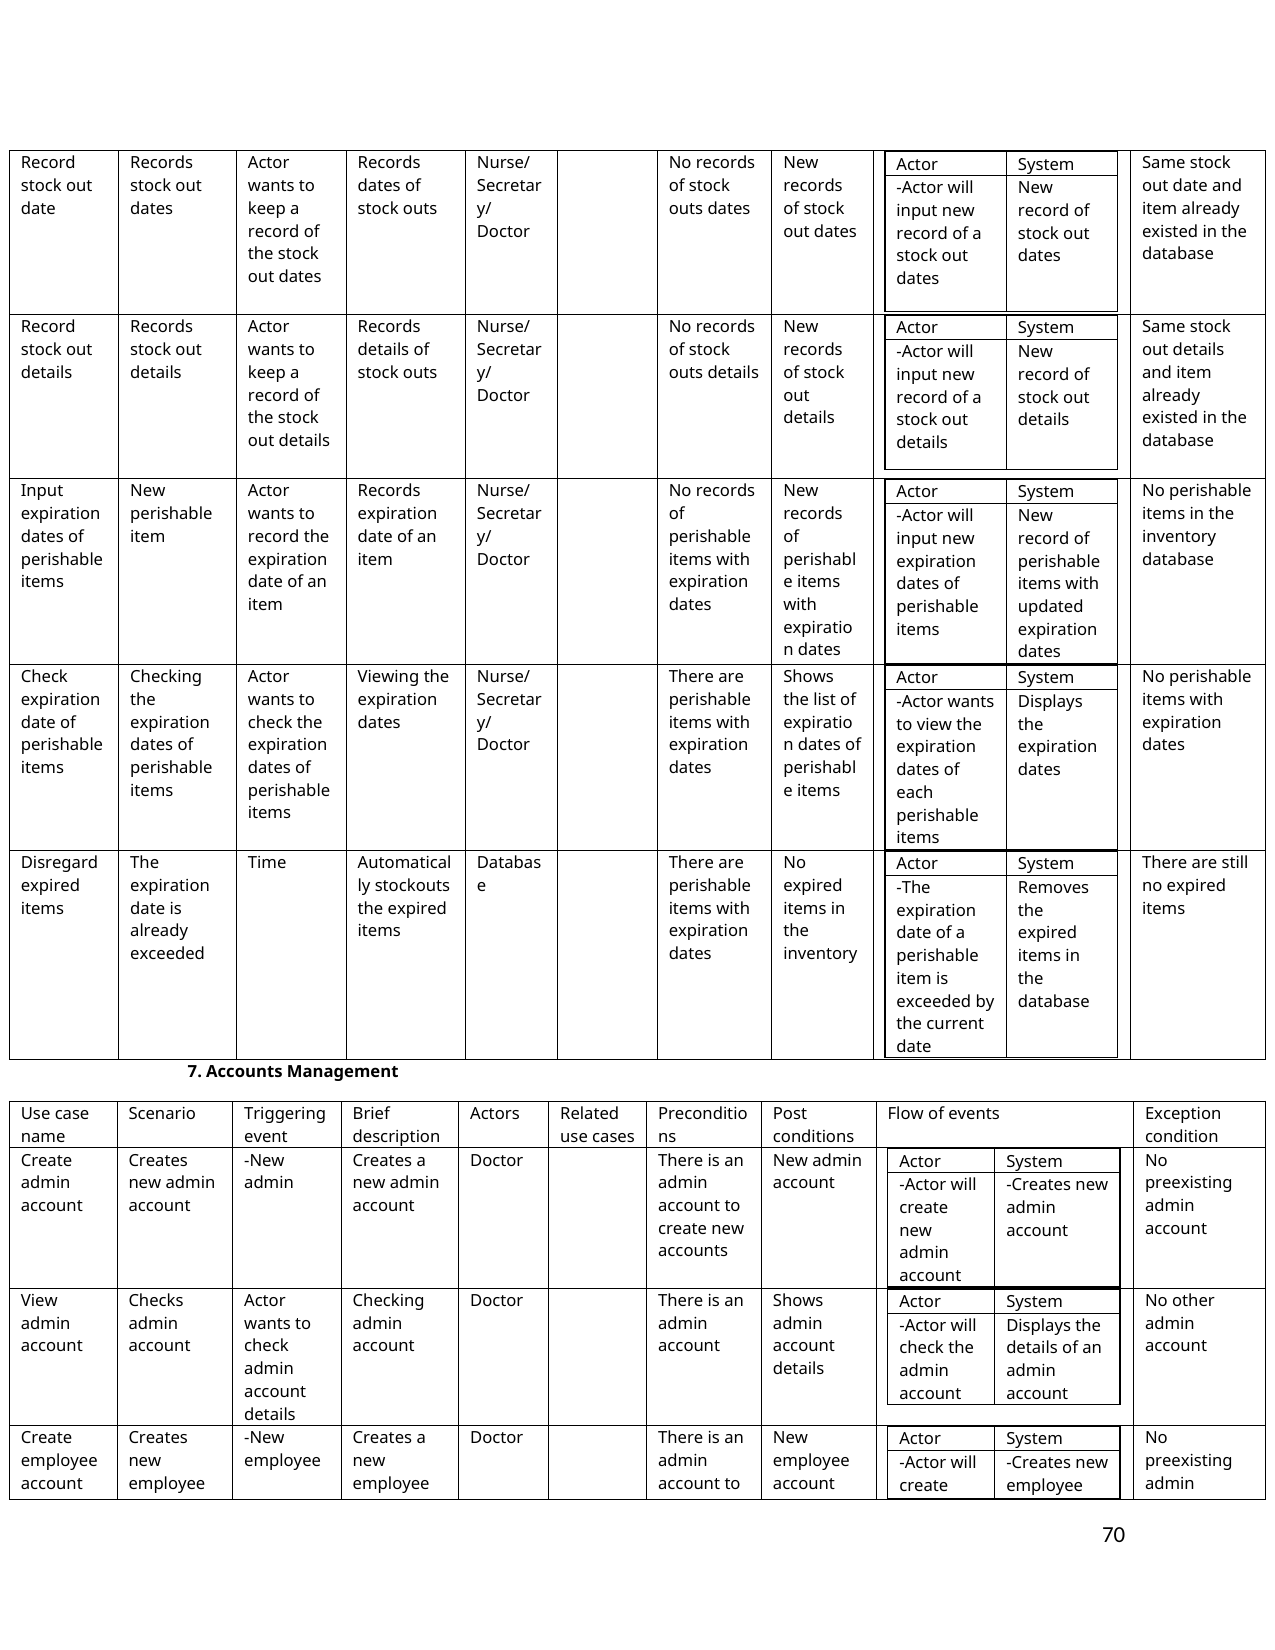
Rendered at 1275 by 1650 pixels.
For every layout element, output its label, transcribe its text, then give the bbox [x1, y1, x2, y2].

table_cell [10, 1426, 117, 1499]
table_cell [995, 1149, 1119, 1172]
table_cell Checking the expiration dates of perishable items [119, 665, 236, 850]
table_cell New perishable item [119, 479, 236, 664]
table_cell There is an admin account [647, 1289, 761, 1425]
table_cell No expired items in the inventory [772, 851, 873, 1058]
table_cell Disregard expired items [10, 851, 118, 1058]
table_cell Actor wants to check the expiration dates of perishable items [237, 665, 346, 850]
table_header Flow of events [877, 1102, 1133, 1147]
table_cell No other admin account [1134, 1289, 1265, 1425]
table_cell Checking admin account [342, 1289, 458, 1425]
table_cell [888, 1427, 994, 1450]
table_cell There is an admin account to create new accounts [647, 1148, 761, 1288]
table_cell [877, 1289, 1133, 1425]
table_cell [558, 315, 657, 478]
table_cell View admin account [10, 1289, 117, 1425]
table_cell [549, 1148, 646, 1288]
table_cell [1007, 504, 1117, 663]
table_cell [886, 690, 1006, 849]
table_cell [1118, 479, 1130, 664]
table_cell [549, 1426, 646, 1499]
table_header Triggering event [233, 1102, 341, 1147]
table_cell There are still no expired items [1131, 851, 1265, 1058]
table_cell There are perishable items with expiration dates [658, 851, 771, 1058]
table_cell No preexisting admin account [1134, 1148, 1265, 1288]
table_header Preconditions [647, 1102, 761, 1147]
table_cell Records expiration date of an item [347, 479, 465, 664]
table_cell [886, 666, 1006, 689]
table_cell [466, 151, 557, 314]
table_cell [874, 851, 884, 1058]
table_cell [558, 479, 657, 664]
table_cell Record stock out date [10, 151, 118, 314]
table_cell New records of perishable items with expiration dates [772, 479, 873, 664]
table_cell [1118, 851, 1130, 1058]
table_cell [1134, 1426, 1265, 1499]
table_cell [874, 665, 884, 850]
table_cell Shows admin account details [762, 1289, 876, 1425]
table_cell Actor wants to check admin account details [233, 1289, 341, 1425]
table_cell [558, 151, 657, 314]
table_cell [647, 1426, 761, 1499]
table_cell [1007, 666, 1117, 689]
table_cell Records dates of stock outs [347, 151, 465, 314]
table_cell Creates new admin account [118, 1148, 232, 1288]
table_cell Nurse/ Secretary/ Doctor [466, 479, 557, 664]
table_cell Doctor [459, 1289, 548, 1425]
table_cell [118, 1426, 232, 1499]
table_cell [874, 315, 1130, 478]
table_cell [1007, 480, 1117, 503]
table_header Actors [459, 1102, 548, 1147]
table_cell [1007, 852, 1117, 875]
table_cell Creates a new admin account [342, 1148, 458, 1288]
table_cell [888, 1451, 994, 1498]
table_cell Nurse/ Secretary/ Doctor [466, 665, 557, 850]
table_cell [888, 1149, 994, 1172]
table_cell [342, 1426, 458, 1499]
table_cell [888, 1173, 994, 1286]
table_cell [1007, 690, 1117, 849]
table_cell [886, 852, 1006, 875]
table_header Related use cases [549, 1102, 646, 1147]
table_cell New admin account [762, 1148, 876, 1288]
table_cell [886, 504, 1006, 663]
table_cell [874, 151, 1130, 314]
table_cell No records of stock outs dates [658, 151, 771, 314]
table_cell Actor wants to keep a record of the stock out details [237, 315, 346, 478]
table_cell [995, 1173, 1119, 1286]
table_cell Create admin account [10, 1148, 117, 1288]
table_cell Actor wants to record the expiration date of an item [237, 479, 346, 664]
table_cell There are perishable items with expiration dates [658, 665, 771, 850]
table_cell [995, 1427, 1119, 1450]
table_header Use case name [10, 1102, 117, 1147]
table_header Post conditions [762, 1102, 876, 1147]
table_cell [1007, 876, 1117, 1057]
table_cell No perishable items in the inventory database [1131, 479, 1265, 664]
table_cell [762, 1426, 876, 1499]
table_cell No records of perishable items with expiration dates [658, 479, 771, 664]
table_cell Input expiration dates of perishable items [10, 479, 118, 664]
table_cell [549, 1289, 646, 1425]
table_cell Check expiration date of perishable items [10, 665, 118, 850]
table_cell [877, 1426, 887, 1499]
table_cell Actor wants to keep a record of the stock out dates [237, 151, 346, 314]
table_cell [1121, 1426, 1133, 1499]
table_cell New records of stock out dates [772, 151, 873, 314]
table_cell Doctor [459, 1426, 548, 1499]
table_cell Same stock out date and item already existed in the database [1131, 151, 1265, 314]
table_cell [558, 665, 657, 850]
table_cell New records of stock out details [772, 315, 873, 478]
table_header Brief description [342, 1102, 458, 1147]
table_cell Shows the list of expiration dates of perishable items [772, 665, 873, 850]
table_cell -New employee [233, 1426, 341, 1499]
table_cell Records details of stock outs [347, 315, 465, 478]
table_cell Time [237, 851, 346, 1058]
table_cell [874, 479, 884, 664]
table_cell Record stock out details [10, 315, 118, 478]
table_cell [877, 1148, 887, 1288]
table_cell Checks admin account [118, 1289, 232, 1425]
table_cell -New admin [233, 1148, 341, 1288]
table_cell Viewing the expiration dates [347, 665, 465, 850]
table_cell [995, 1451, 1119, 1498]
table_cell [1118, 665, 1130, 850]
table_cell The expiration date is already exceeded [119, 851, 236, 1058]
table_cell Same stock out details and item already existed in the database [1131, 315, 1265, 478]
table_cell No records of stock outs details [658, 315, 771, 478]
table_cell [558, 851, 657, 1058]
table_header Scenario [118, 1102, 232, 1147]
table_cell [886, 876, 1006, 1057]
table_cell Records stock out details [119, 315, 236, 478]
table_cell Nurse/ Secretary/ Doctor [466, 315, 557, 478]
table_cell Records stock out dates [119, 151, 236, 314]
table_cell [1121, 1148, 1133, 1288]
table_cell [886, 480, 1006, 503]
table_cell Database [466, 851, 557, 1058]
table_cell No perishable items with expiration dates [1131, 665, 1265, 850]
text 7. Accounts Management [187, 1060, 1125, 1082]
table_cell Automatically stockouts the expired items [347, 851, 465, 1058]
table_cell Doctor [459, 1148, 548, 1288]
table_header Exception condition [1134, 1102, 1265, 1147]
